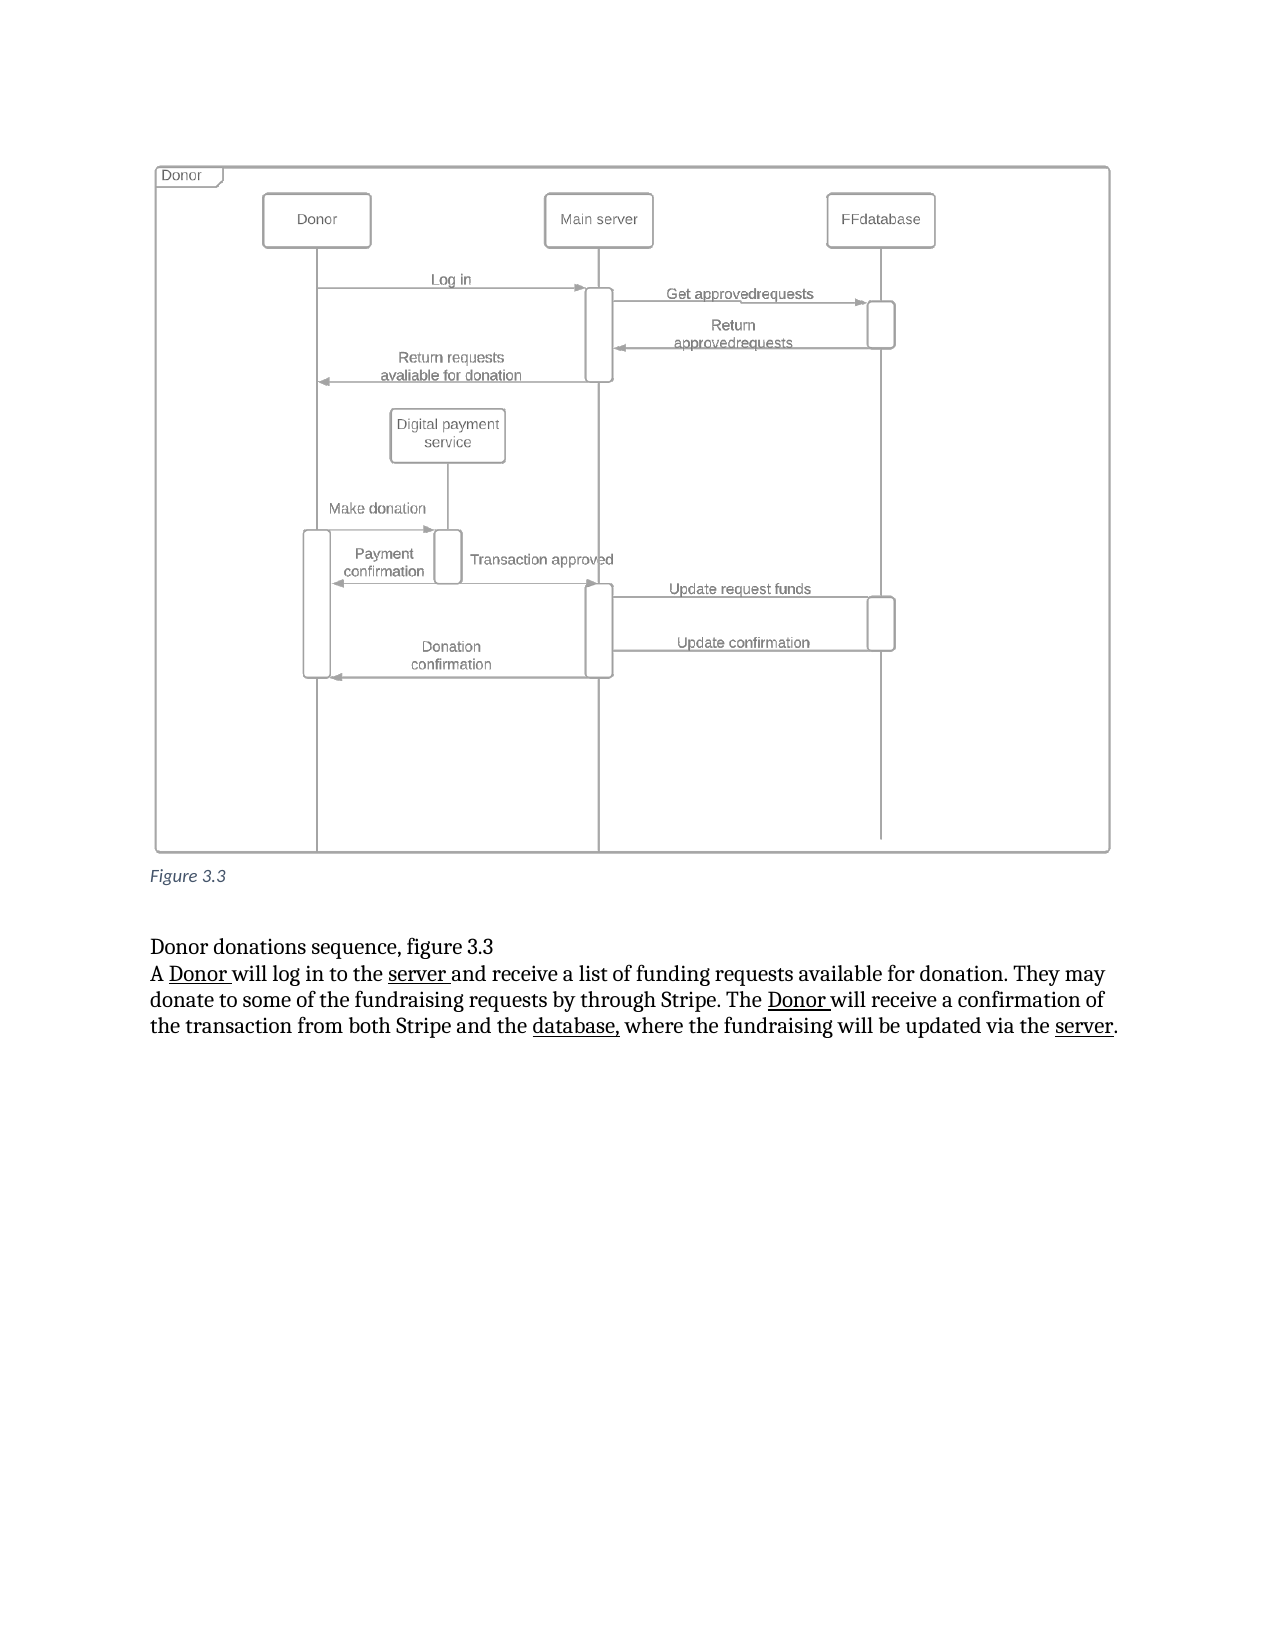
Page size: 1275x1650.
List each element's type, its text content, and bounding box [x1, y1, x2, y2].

text Figure 3.3 [150, 864, 1125, 887]
text A Donor will log in to the server and receive a list of funding requests available for donation. They may donate to some of the fundraising requests by through Stripe. The Donor will receive a confirmation of the transaction from both Stripe and the database, where the fundraising will be updated via the server. [150, 961, 1125, 1039]
text Donor donations sequence, figure 3.3 [150, 934, 1125, 961]
picture [150, 150, 1122, 864]
